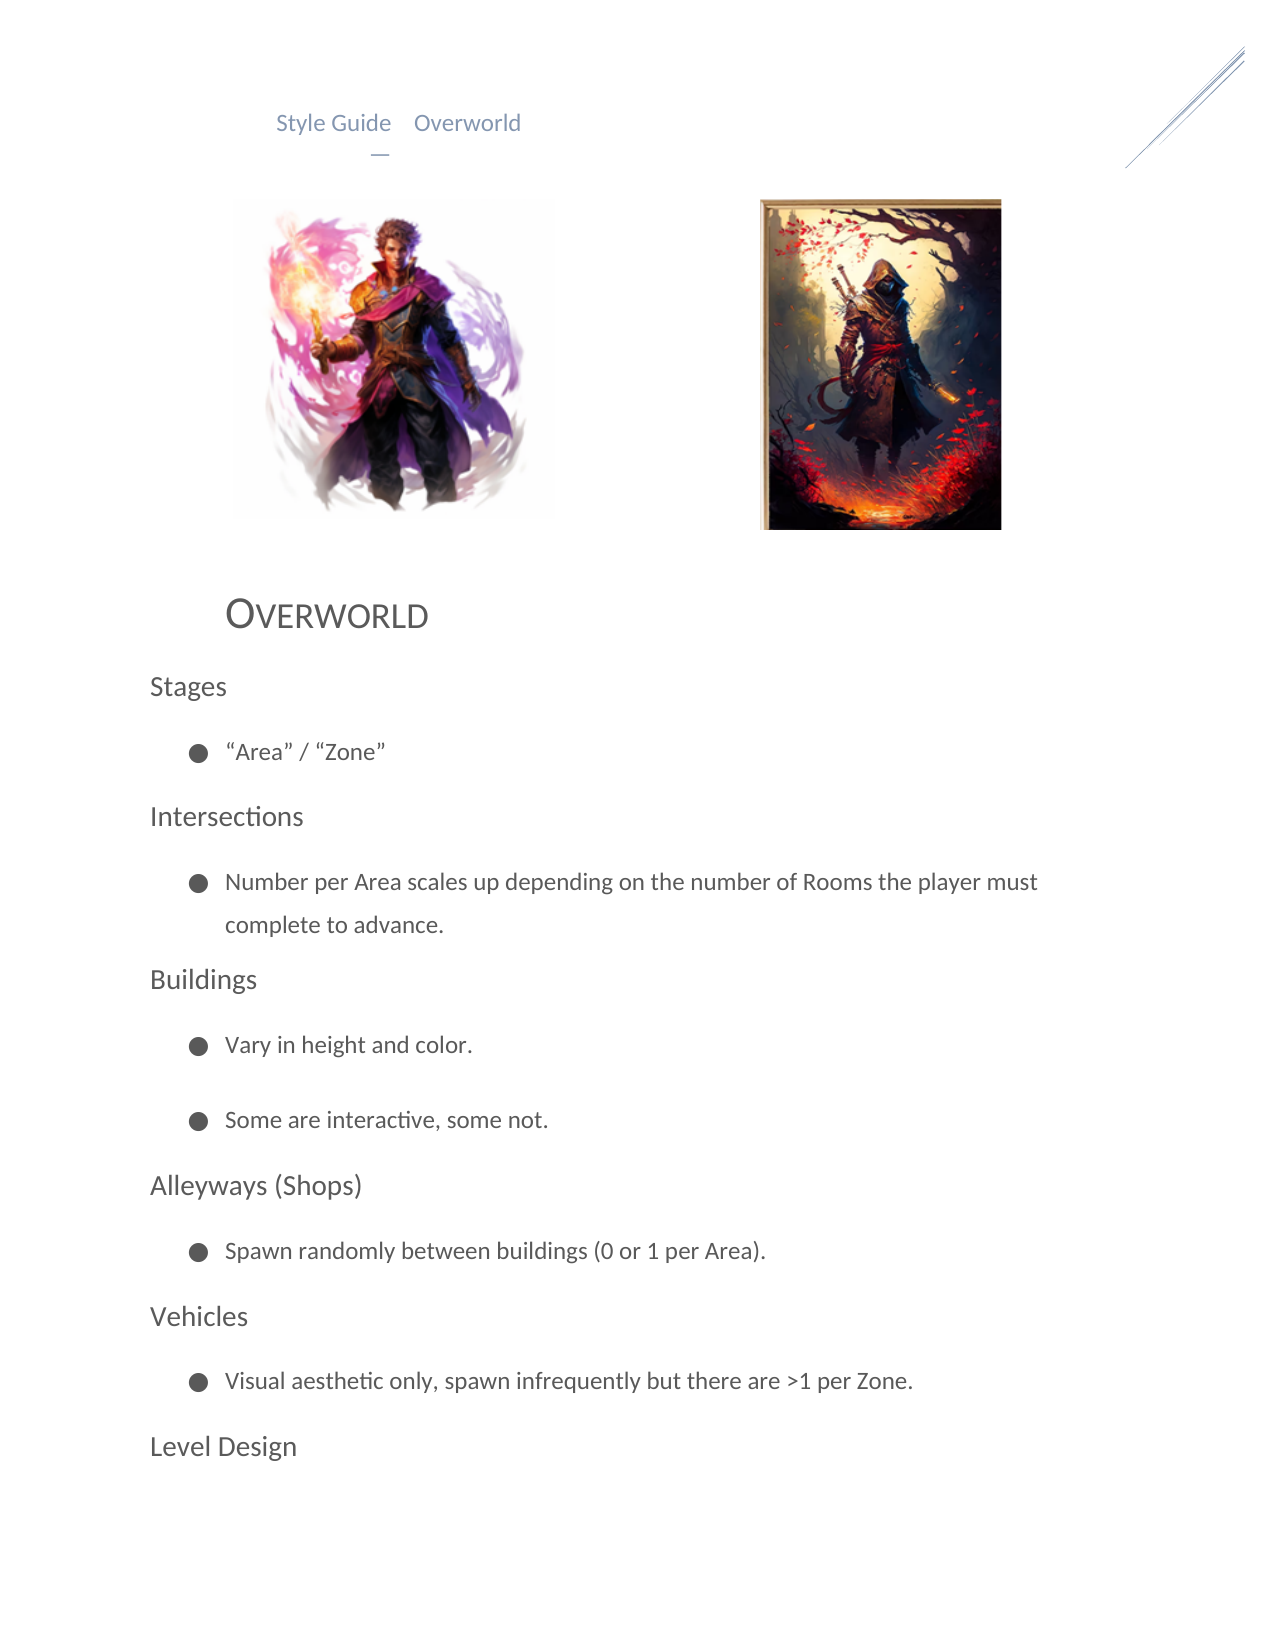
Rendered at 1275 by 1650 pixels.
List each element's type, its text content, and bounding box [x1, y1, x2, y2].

subtitle Spawn randomly between buildings (0 or 1 per Area). [187, 1222, 1125, 1273]
subtitle Number per Area scales up depending on the number of Rooms the player must complete to advance. [187, 853, 1125, 940]
picture [759, 198, 1002, 530]
table_cell Mage [150, 199, 637, 584]
subtitle Buildings [150, 961, 1125, 997]
subtitle Alleyways (Shops) [150, 1167, 1125, 1203]
table_cell Rogue [637, 199, 1124, 584]
subtitle Intersections [150, 798, 1125, 834]
subtitle “Area” / “Zone” [187, 723, 1125, 774]
subtitle Stages [150, 668, 1125, 703]
subtitle Visual aesthetic only, spawn infrequently but there are >1 per Zone. [187, 1353, 1125, 1404]
picture [232, 198, 555, 519]
subtitle Some are interactive, some not. [187, 1092, 1125, 1143]
subtitle Level Design [150, 1428, 1125, 1464]
subtitle Vary in height and color. [187, 1016, 1125, 1067]
text Overworld [225, 584, 1125, 640]
subtitle Vehicles [150, 1298, 1125, 1333]
